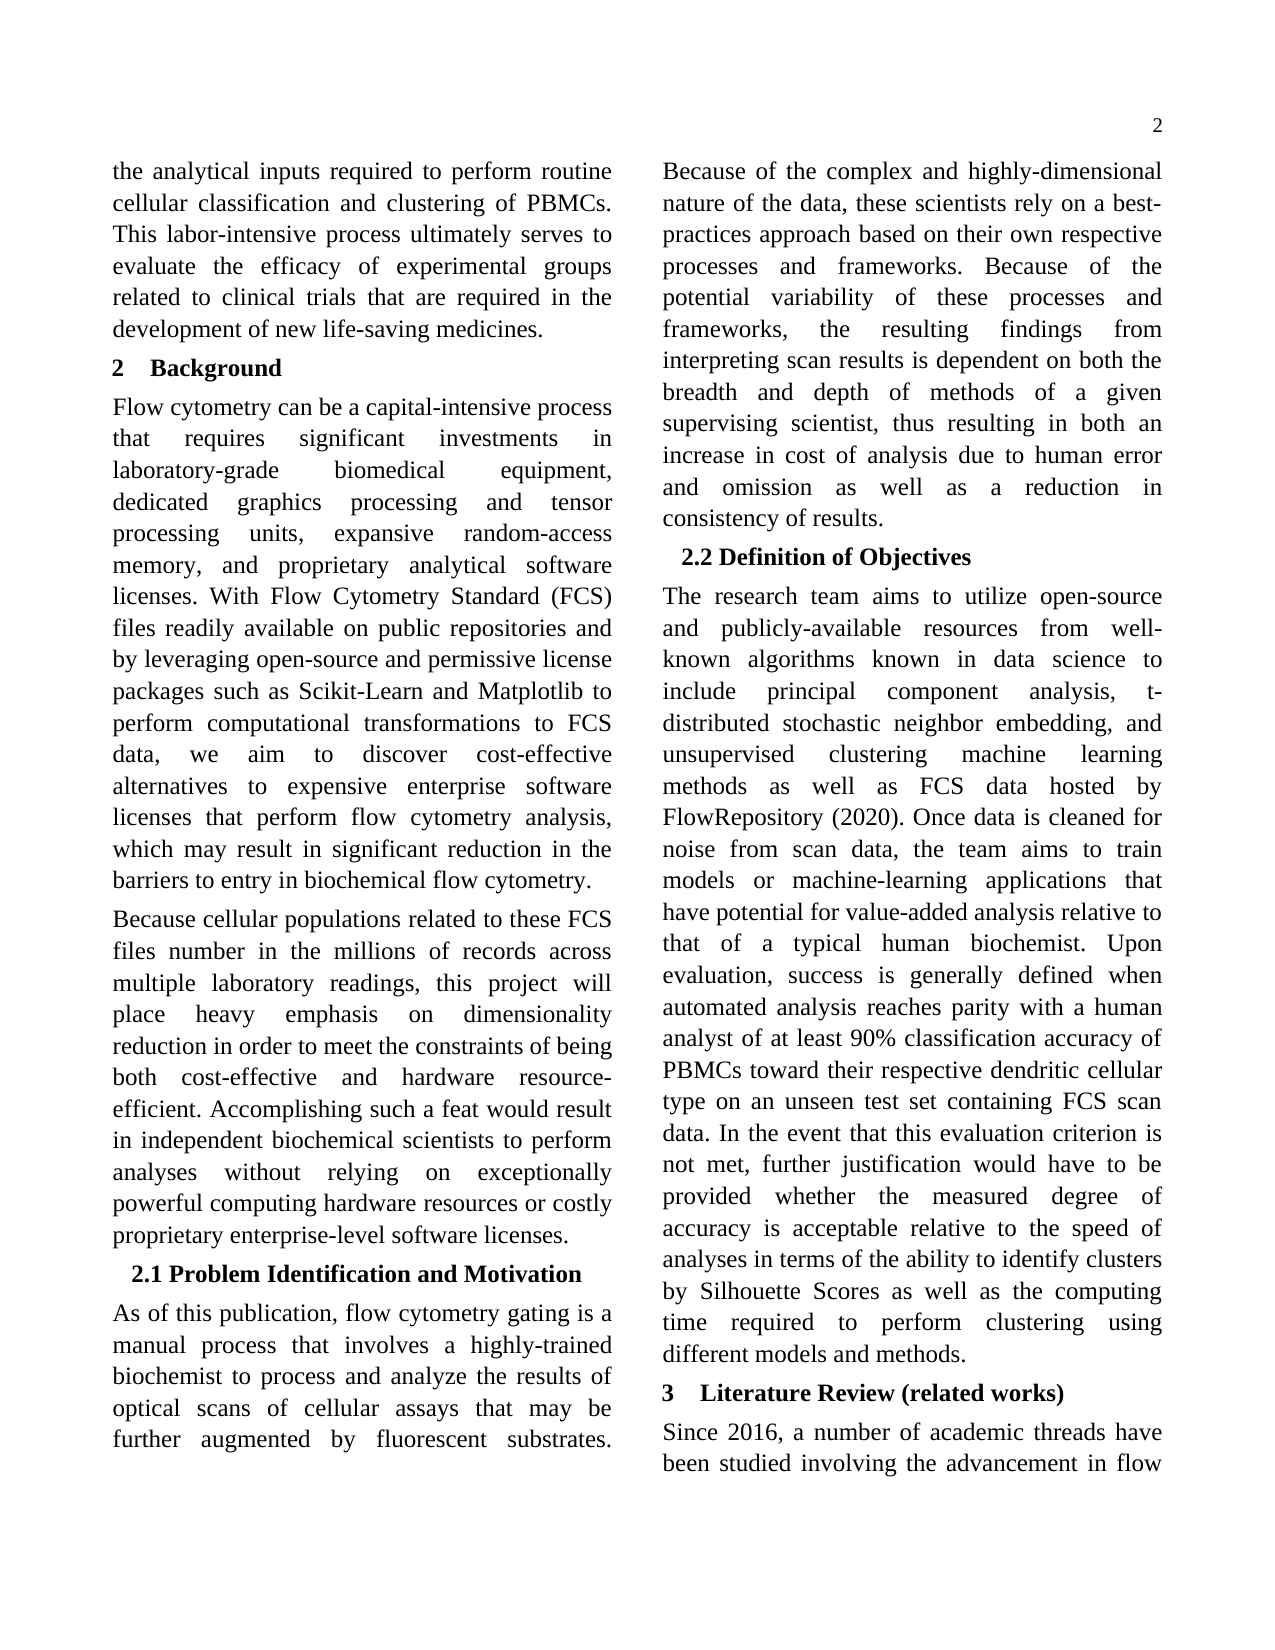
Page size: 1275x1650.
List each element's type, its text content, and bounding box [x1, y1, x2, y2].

text Flow cytometry can be a capital-intensive process that requires significant investments in laboratory-grade biomedical equipment, dedicated graphics processing and tensor processing units, expansive random-access memory, and proprietary analytical software licenses. With Flow Cytometry Standard (FCS) files readily available on public repositories and by leveraging open-source and permissive license packages such as Scikit-Learn and Matplotlib to perform computational transformations to FCS data, we aim to discover cost-effective alternatives to expensive enterprise software licenses that perform flow cytometry analysis, which may result in significant reduction in the barriers to entry in biochemical flow cytometry. [112, 392, 612, 894]
text 2 Background [111, 353, 612, 382]
text 2.2 Definition of Objectives [681, 542, 1162, 571]
text 3 Literature Review (related works) [661, 1378, 1162, 1407]
text As of this publication, flow cytometry gating is a manual process that involves a highly-trained biochemist to process and analyze the results of optical scans of cellular assays that may be further augmented by fluorescent substrates. Because of the complex and highly-dimensional nature of the data, these scientists rely on a best-practices approach based on their own respective processes and frameworks. Because of the potential variability of these processes and frameworks, the resulting findings from interpreting scan results is dependent on both the breadth and depth of methods of a given supervising scientist, thus resulting in both an increase in cost of analysis due to human error and omission as well as a reduction in consistency of results. [662, 156, 1162, 532]
text The research team aims to utilize open-source and publicly-available resources from well-known algorithms known in data science to include principal component analysis, t-distributed stochastic neighbor embedding, and unsupervised clustering machine learning methods as well as FCS data hosted by FlowRepository (2020). Once data is cleaned for noise from scan data, the team aims to train models or machine-learning applications that have potential for value-added analysis relative to that of a typical human biochemist. Upon evaluation, success is generally defined when automated analysis reaches parity with a human analyst of at least 90% classification accuracy of PBMCs toward their respective dendritic cellular type on an unseen test set containing FCS scan data. In the event that this evaluation criterion is not met, further justification would have to be provided whether the measured degree of accuracy is acceptable relative to the speed of analyses in terms of the ability to identify clusters by Silhouette Scores as well as the computing time required to perform clustering using different models and methods. [662, 581, 1162, 1368]
text 2.1 Problem Identification and Motivation [131, 1259, 612, 1288]
text As of this publication, flow cytometry gating is a manual process that involves a highly-trained biochemist to process and analyze the results of optical scans of cellular assays that may be further augmented by fluorescent substrates. Because of the complex and highly-dimensional nature of the data, these scientists rely on a best-practices approach based on their own respective processes and frameworks. Because of the potential variability of these processes and frameworks, the resulting findings from interpreting scan results is dependent on both the breadth and depth of methods of a given supervising scientist, thus resulting in both an increase in cost of analysis due to human error and omission as well as a reduction in consistency of results. [112, 1298, 612, 1453]
text Because cellular populations related to these FCS files number in the millions of records across multiple laboratory readings, this project will place heavy emphasis on dimensionality reduction in order to meet the constraints of being both cost-effective and hardware resource-efficient. Accomplishing such a feat would result in independent biochemical scientists to perform analyses without relying on exceptionally powerful computing hardware resources or costly proprietary enterprise-level software licenses. [112, 904, 612, 1249]
